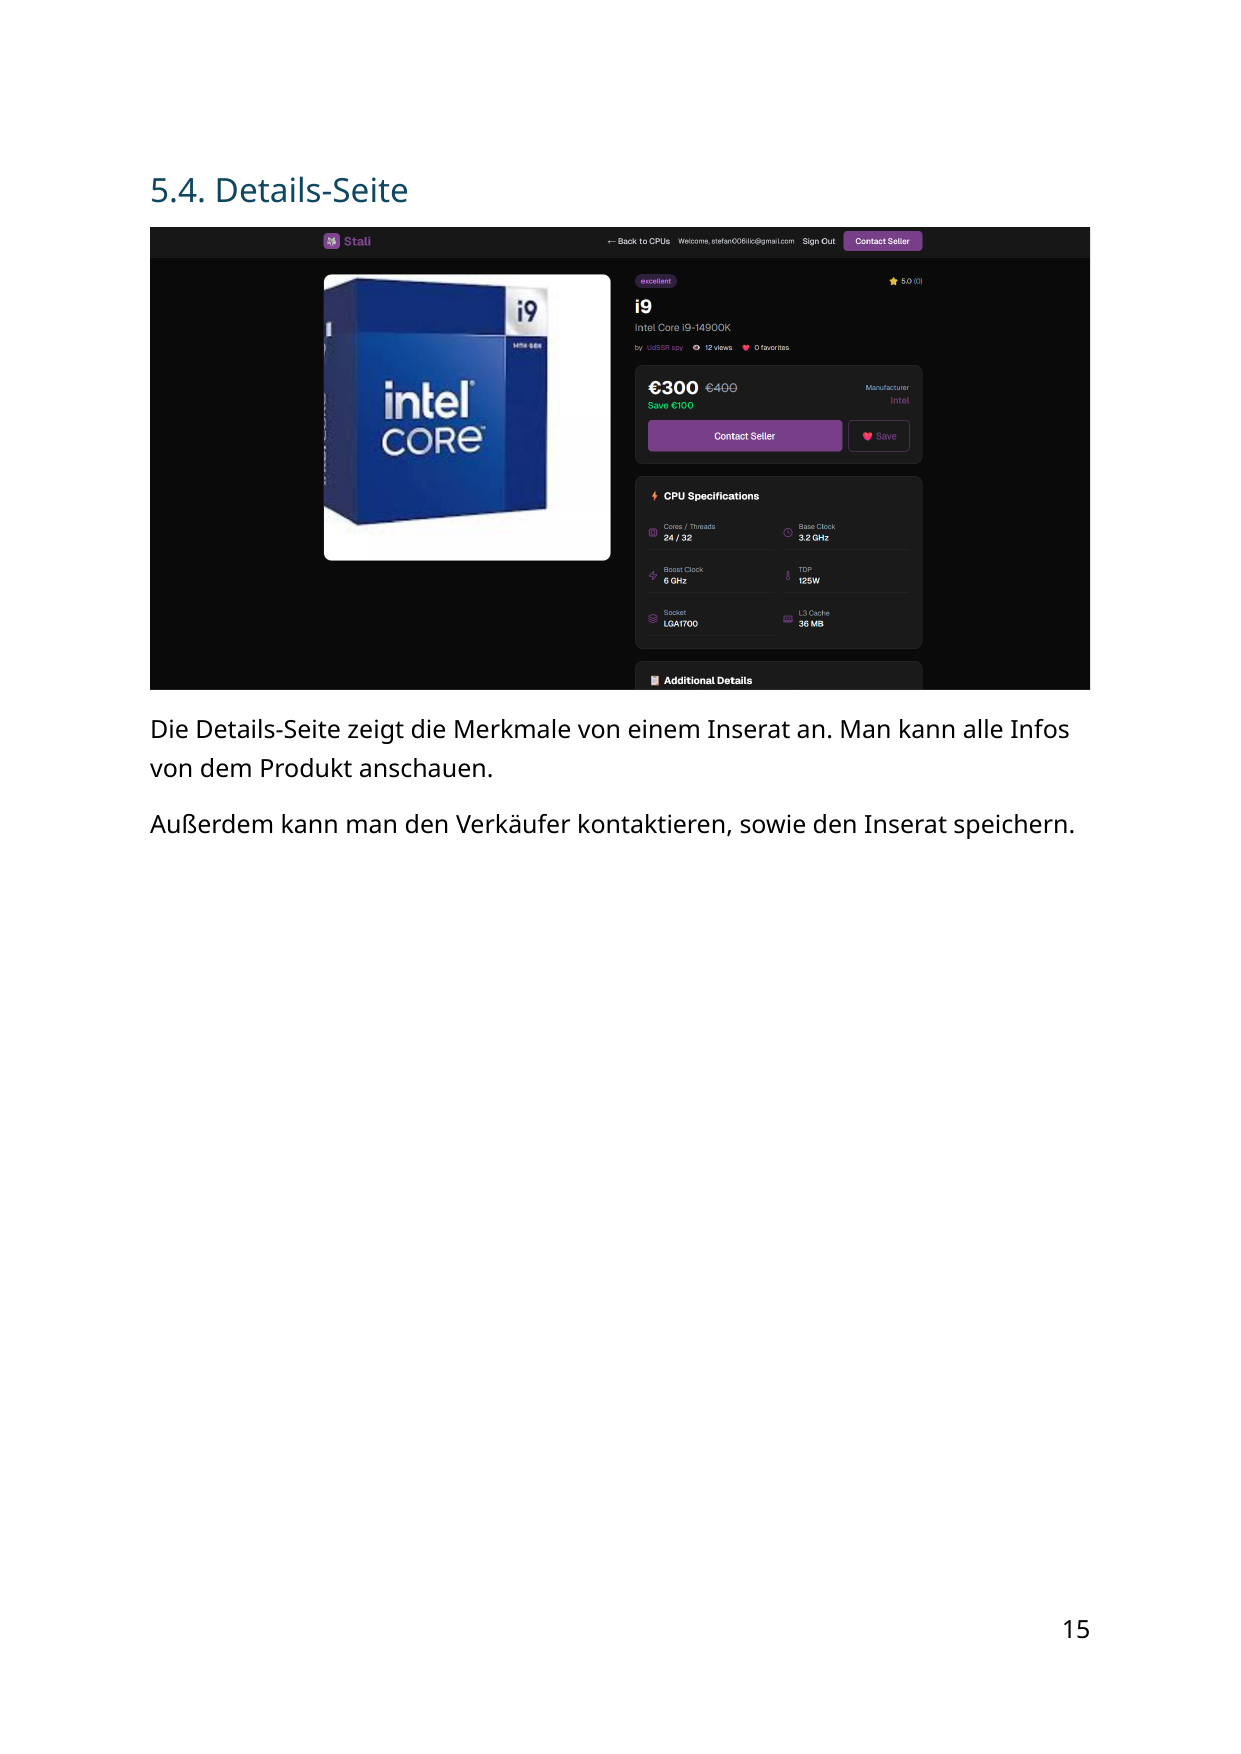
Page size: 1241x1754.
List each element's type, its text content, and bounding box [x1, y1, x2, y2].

picture [150, 227, 1091, 690]
subtitle 5.4. Details-Seite [150, 167, 1090, 212]
text Die Details-Seite zeigt die Merkmale von einem Inserat an. Man kann alle Infos von dem Produkt anschauen. [150, 711, 1090, 784]
text Außerdem kann man den Verkäufer kontaktieren, sowie den Inserat speichern. [150, 806, 1090, 840]
